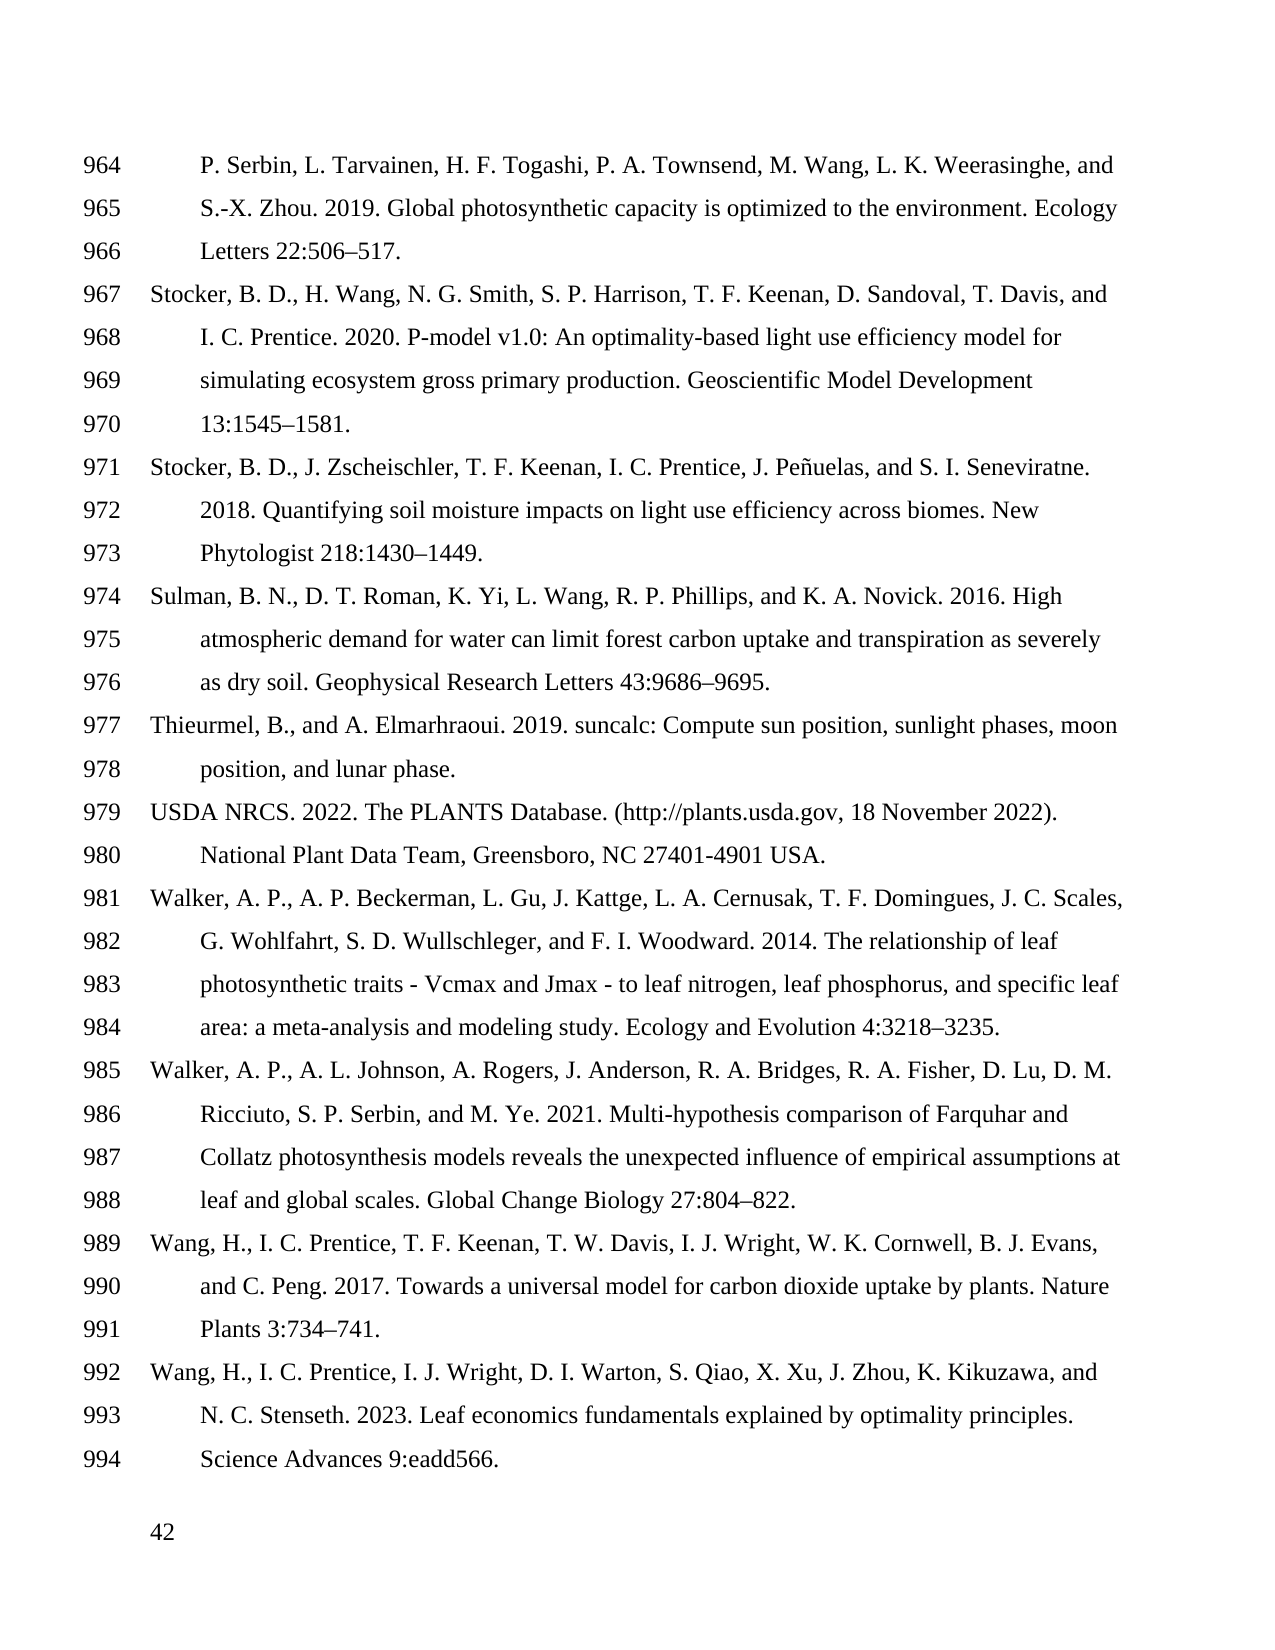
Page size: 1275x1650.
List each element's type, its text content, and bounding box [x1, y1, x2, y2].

text Wang, H., I. C. Prentice, I. J. Wright, D. I. Warton, S. Qiao, X. Xu, J. Zhou, K. Kikuzawa, and N. C. Stenseth. 2023. Leaf economics fundamentals explained by optimality principles. Science Advances 9:eadd566. [150, 1357, 1125, 1472]
text Stocker, B. D., H. Wang, N. G. Smith, S. P. Harrison, T. F. Keenan, D. Sandoval, T. Davis, and I. C. Prentice. 2020. P-model v1.0: An optimality-based light use efficiency model for simulating ecosystem gross primary production. Geoscientific Model Development 13:1545–1581. [150, 279, 1125, 437]
text Thieurmel, B., and A. Elmarhraoui. 2019. suncalc: Compute sun position, sunlight phases, moon position, and lunar phase. [150, 711, 1125, 782]
text USDA NRCS. 2022. The PLANTS Database. (http://plants.usda.gov, 18 November 2022). National Plant Data Team, Greensboro, NC 27401-4901 USA. [150, 797, 1125, 869]
text Sulman, B. N., D. T. Roman, K. Yi, L. Wang, R. P. Phillips, and K. A. Novick. 2016. High atmospheric demand for water can limit forest carbon uptake and transpiration as severely as dry soil. Geophysical Research Letters 43:9686–9695. [150, 581, 1125, 696]
text Walker, A. P., A. P. Beckerman, L. Gu, J. Kattge, L. A. Cernusak, T. F. Domingues, J. C. Scales, G. Wohlfahrt, S. D. Wullschleger, and F. I. Woodward. 2014. The relationship of leaf photosynthetic traits - Vcmax and Jmax - to leaf nitrogen, leaf phosphorus, and specific leaf area: a meta-analysis and modeling study. Ecology and Evolution 4:3218–3235. [150, 883, 1125, 1041]
text Walker, A. P., A. L. Johnson, A. Rogers, J. Anderson, R. A. Bridges, R. A. Fisher, D. Lu, D. M. Ricciuto, S. P. Serbin, and M. Ye. 2021. Multi‐hypothesis comparison of Farquhar and Collatz photosynthesis models reveals the unexpected influence of empirical assumptions at leaf and global scales. Global Change Biology 27:804–822. [150, 1056, 1125, 1214]
text Stocker, B. D., J. Zscheischler, T. F. Keenan, I. C. Prentice, J. Peñuelas, and S. I. Seneviratne. 2018. Quantifying soil moisture impacts on light use efficiency across biomes. New Phytologist 218:1430–1449. [150, 452, 1125, 567]
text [150, 150, 1125, 265]
text Wang, H., I. C. Prentice, T. F. Keenan, T. W. Davis, I. J. Wright, W. K. Cornwell, B. J. Evans, and C. Peng. 2017. Towards a universal model for carbon dioxide uptake by plants. Nature Plants 3:734–741. [150, 1228, 1125, 1343]
